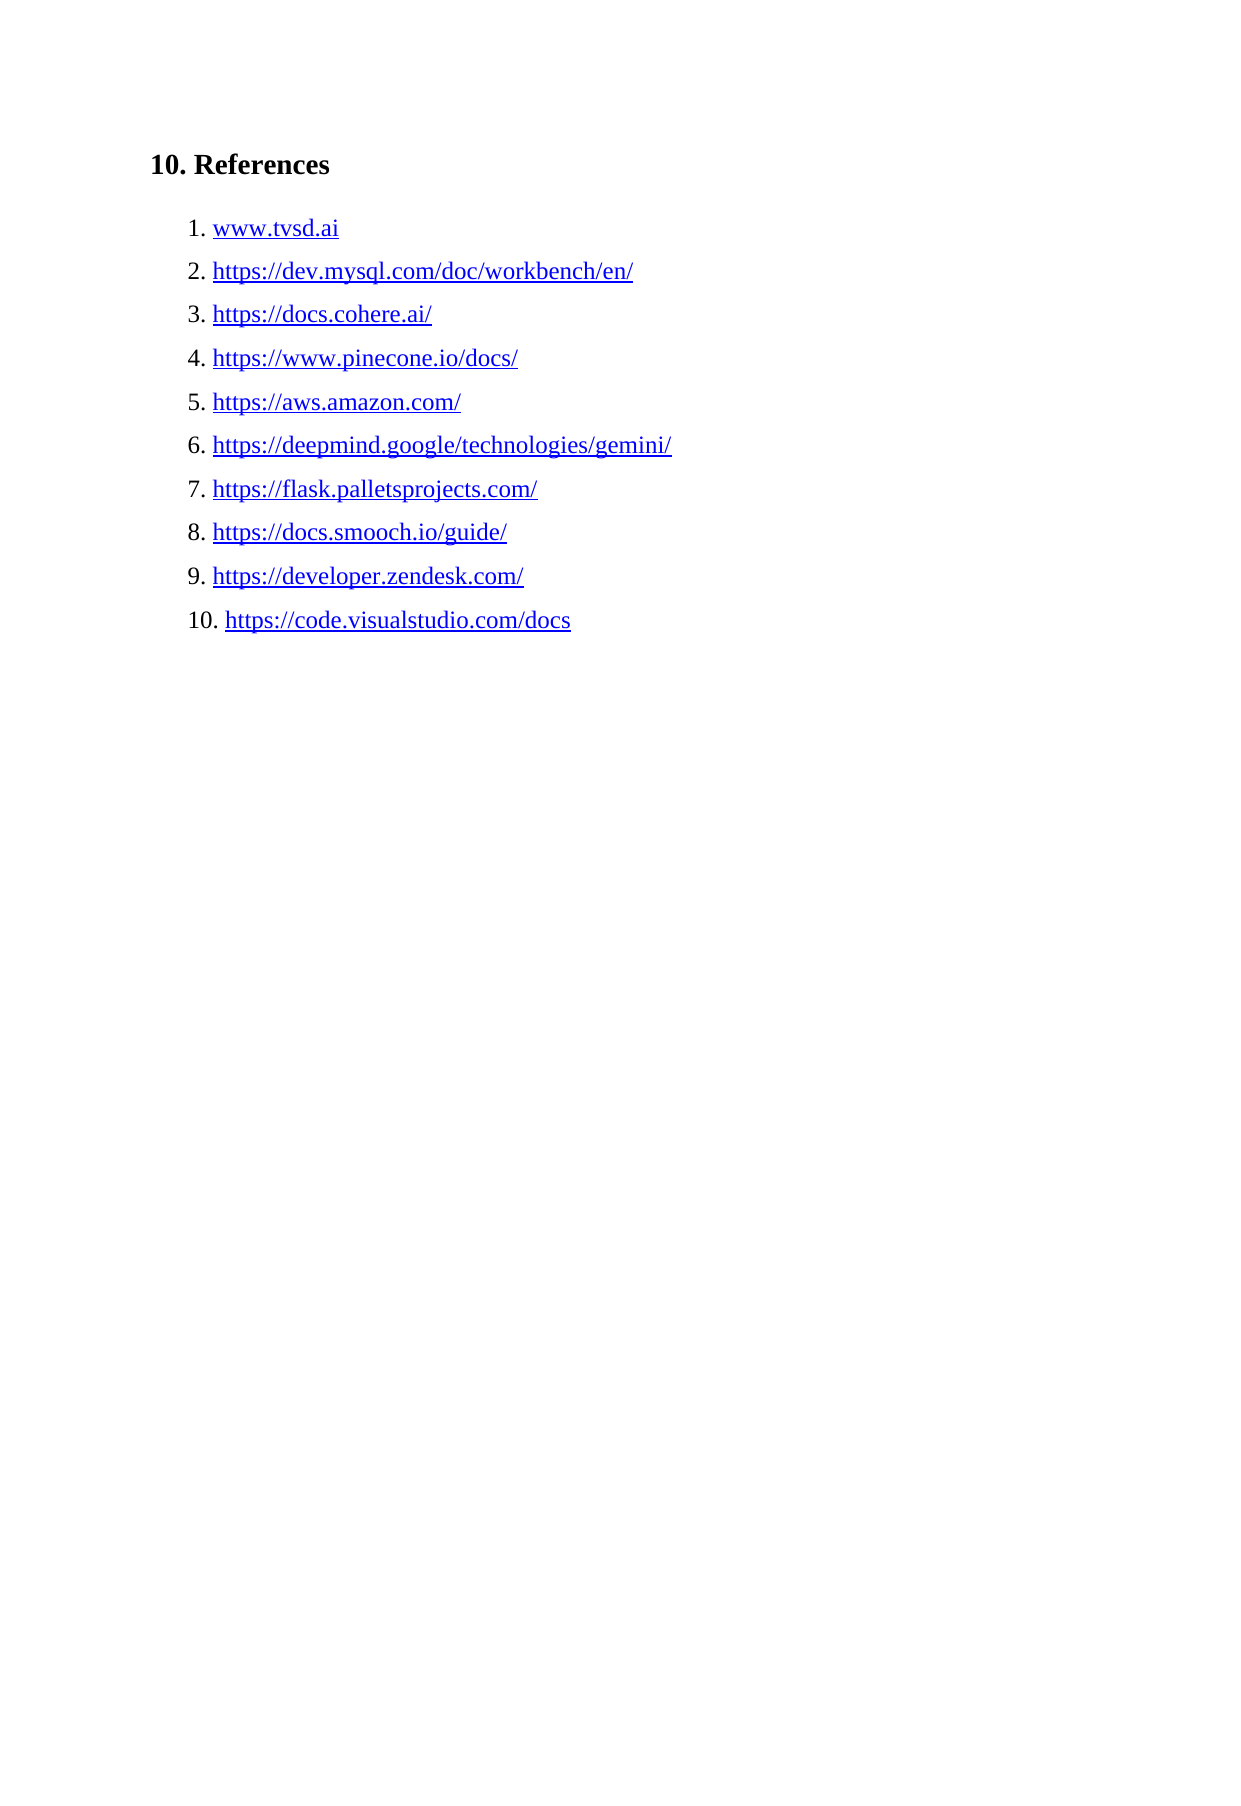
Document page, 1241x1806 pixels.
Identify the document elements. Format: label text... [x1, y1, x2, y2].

text 10. https://code.visualstudio.com/docs [187, 605, 1154, 634]
text 7. https://flask.palletsprojects.com/ [187, 474, 956, 503]
text 8. https://docs.smooch.io/guide/ [187, 517, 935, 546]
text 5. https://aws.amazon.com/ [187, 387, 806, 415]
text 6. https://deepmind.google/technologies/gemini/ [187, 430, 956, 459]
text 9. https://developer.zendesk.com/ [187, 561, 935, 590]
text 1. www.tvsd.ai [187, 213, 1154, 242]
text 3. https://docs.cohere.ai/ [187, 299, 1031, 328]
text 2. https://dev.mysql.com/doc/workbench/en/ [187, 256, 1031, 285]
text 10. References [150, 147, 1154, 180]
text 4. https://www.pinecone.io/docs/ [187, 343, 806, 372]
